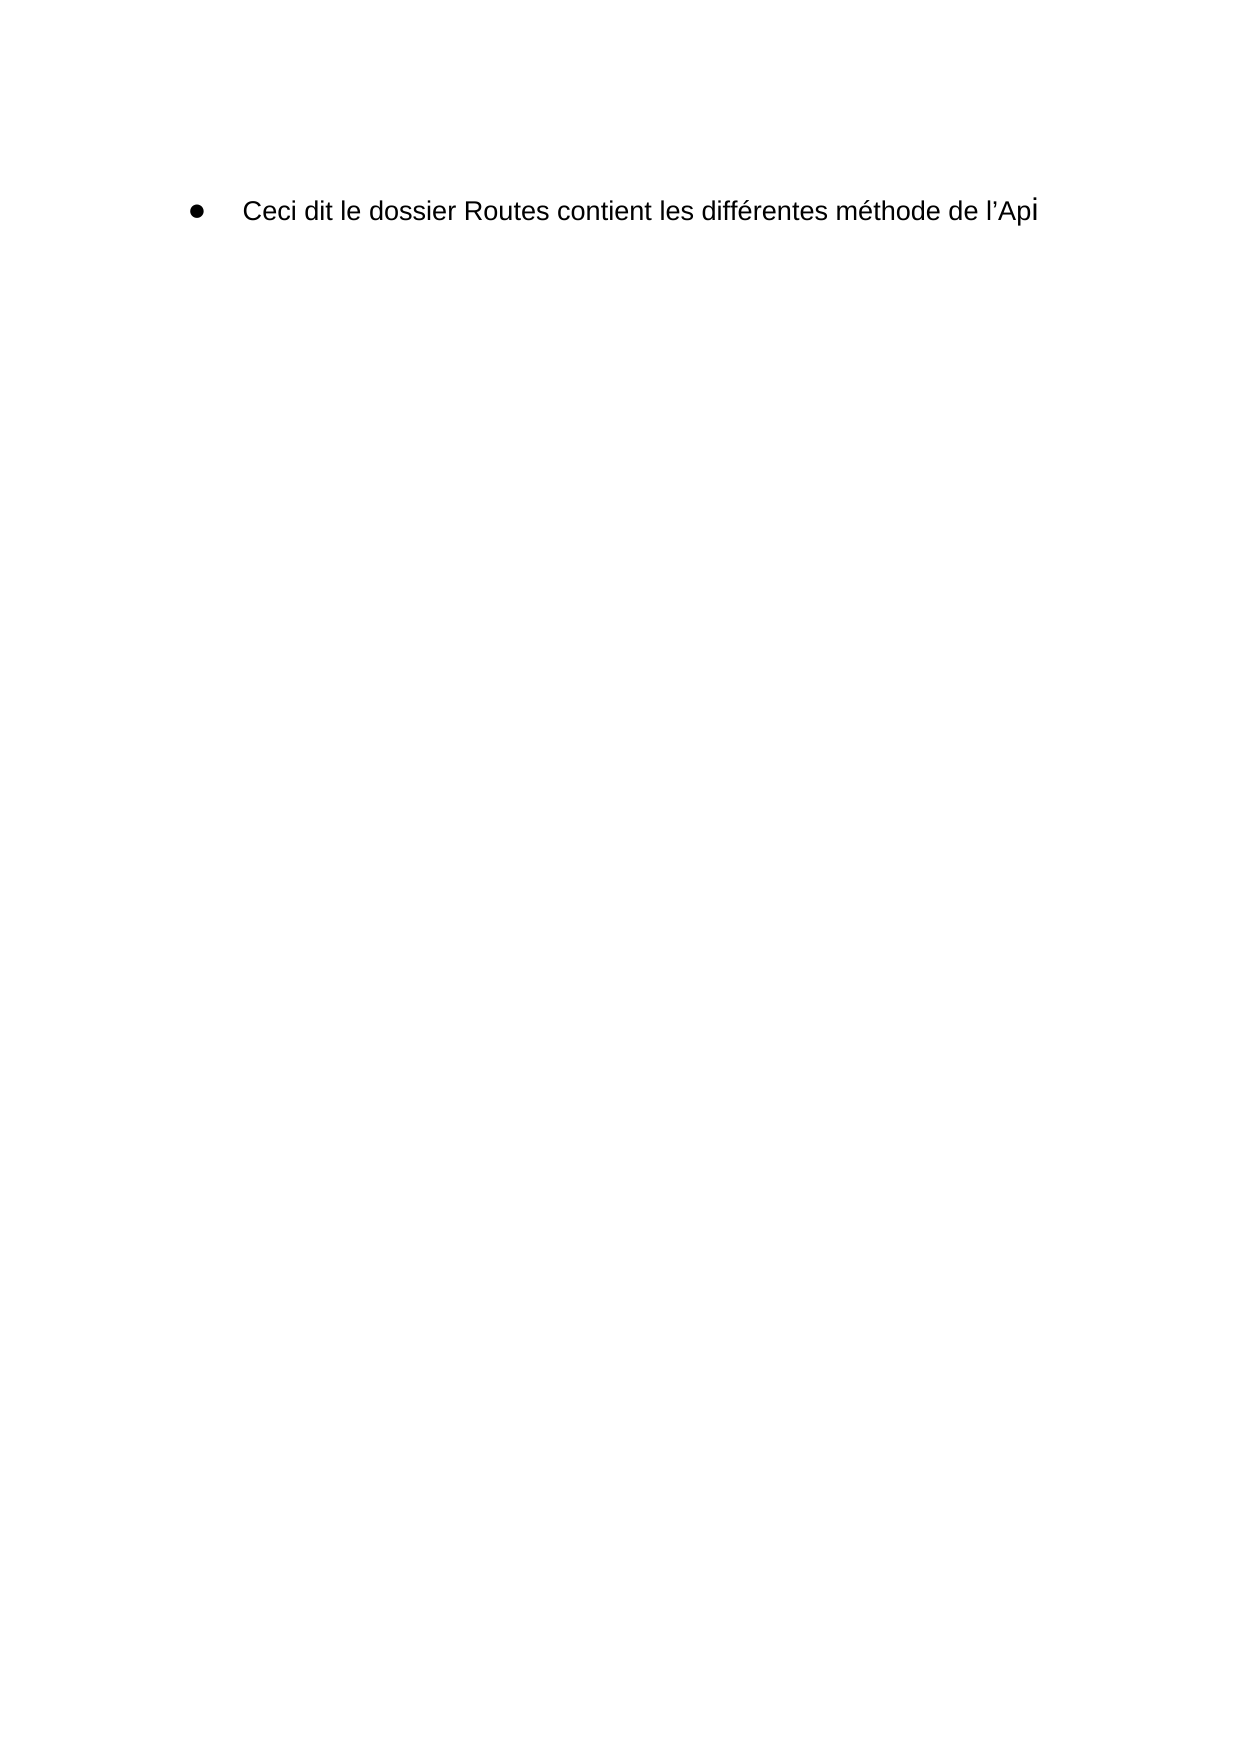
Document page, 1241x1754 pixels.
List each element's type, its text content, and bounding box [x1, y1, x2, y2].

list Ceci dit le dossier Routes contient les différentes méthode de l’Api [187, 191, 1090, 227]
